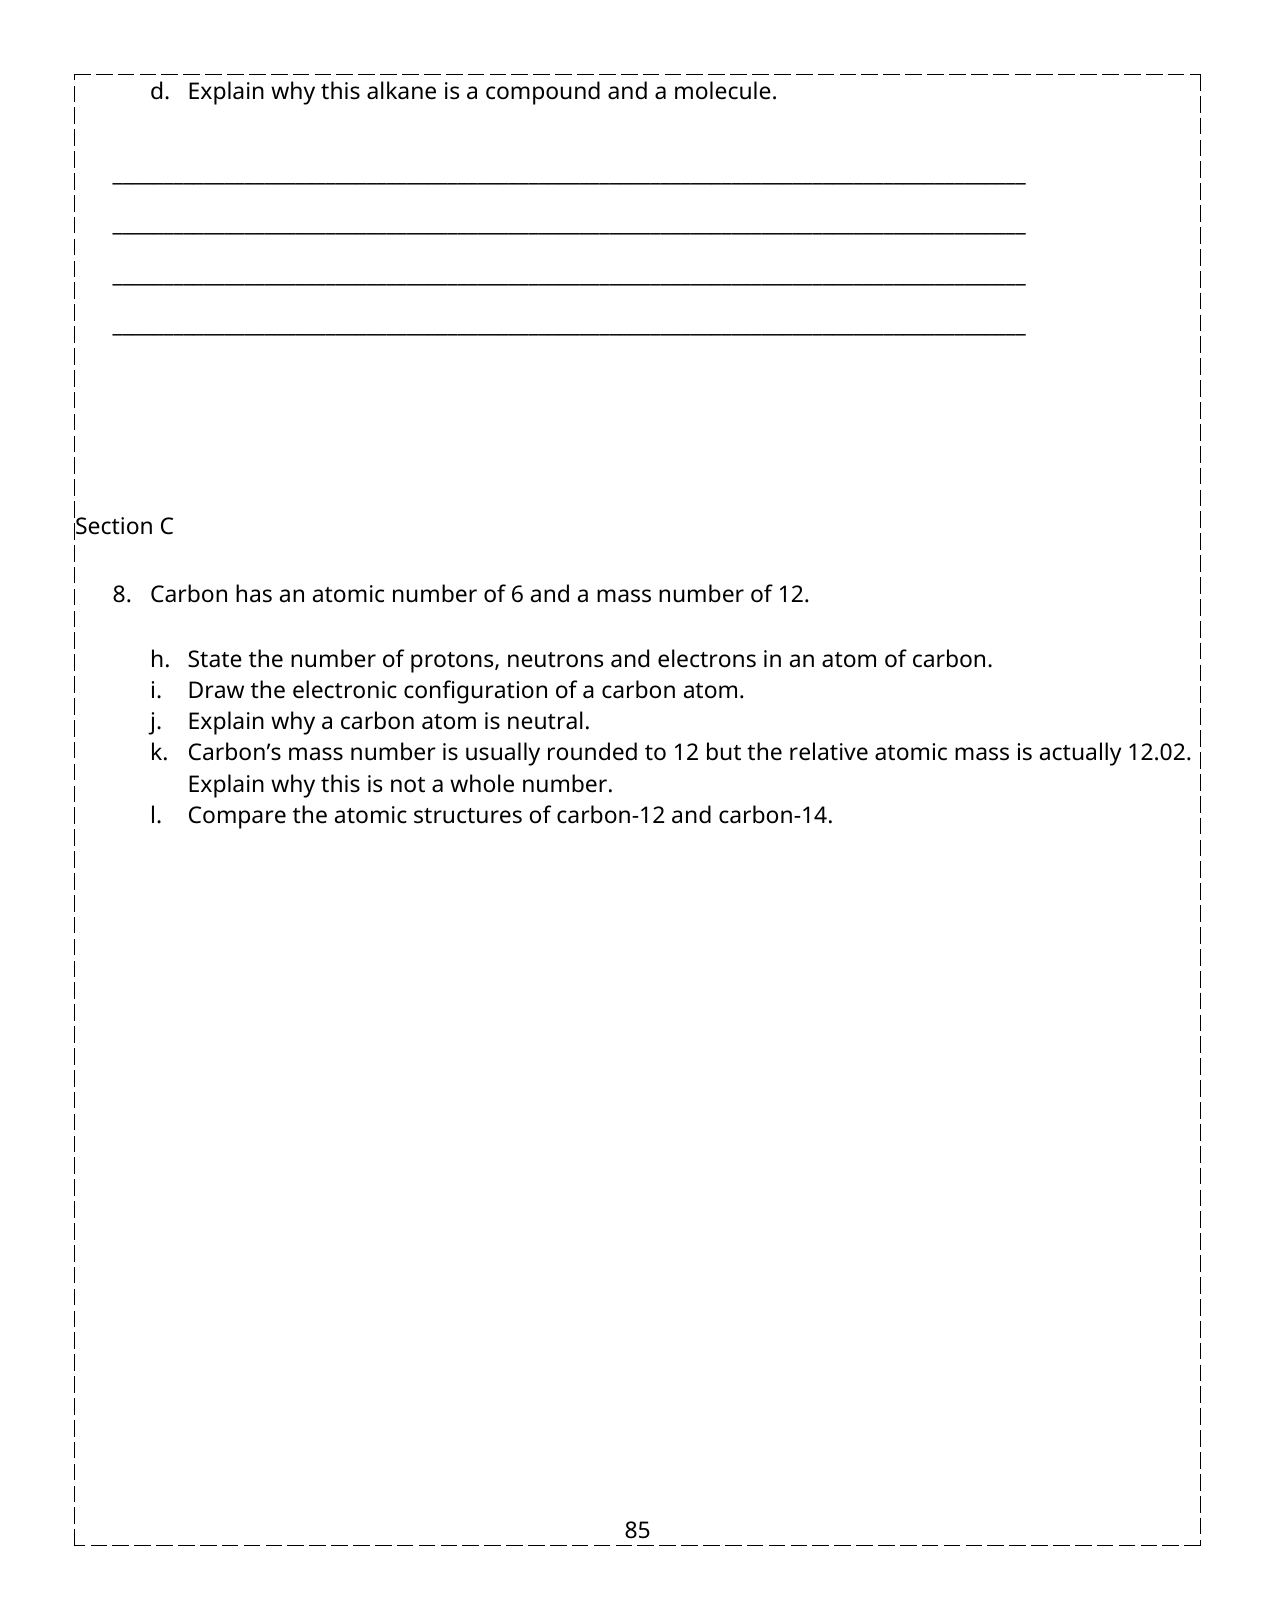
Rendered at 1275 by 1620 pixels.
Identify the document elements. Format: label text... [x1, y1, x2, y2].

list Carbon has an atomic number of 6 and a mass number of 12. [112, 577, 1200, 609]
list Section C [75, 510, 1200, 541]
text __________________________________________________________________________________________ [112, 257, 1200, 289]
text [112, 207, 1200, 238]
list State the number of protons, neutrons and electrons in an atom of carbon. [150, 642, 1200, 674]
list Carbon’s mass number is usually rounded to 12 but the relative atomic mass is actually 12.02. Explain why this is not a whole number. [150, 736, 1200, 799]
list Explain why this alkane is a compound and a molecule. [150, 75, 1200, 106]
text __________________________________________________________________________________________ [112, 308, 1200, 339]
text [112, 157, 1200, 188]
list Explain why a carbon atom is neutral. [150, 705, 1200, 736]
list Compare the atomic structures of carbon-12 and carbon-14. [150, 799, 1200, 830]
list Draw the electronic configuration of a carbon atom. [150, 674, 1200, 705]
